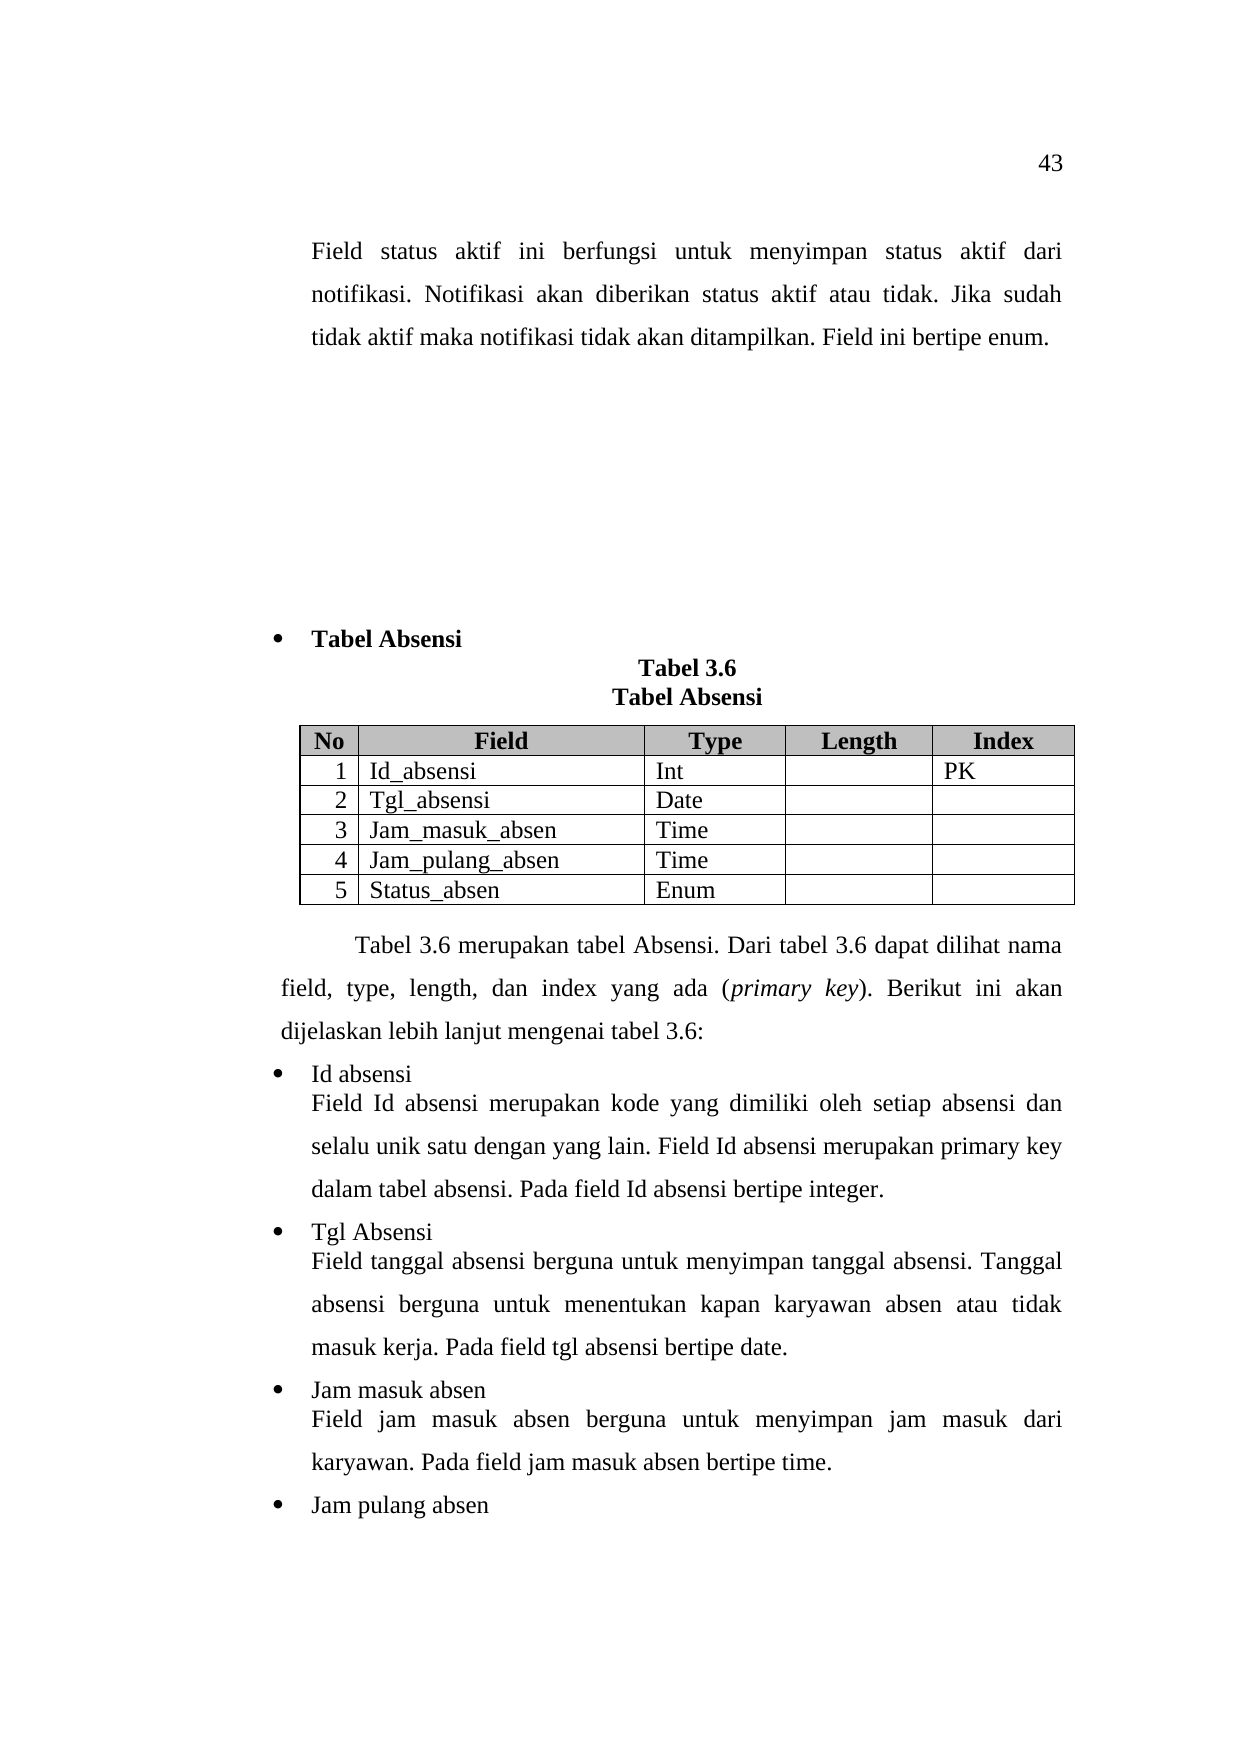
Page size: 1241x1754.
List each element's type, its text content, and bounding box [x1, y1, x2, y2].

text Tabel 3.6 [311, 653, 1063, 682]
table_cell Time [645, 815, 785, 844]
table_cell Id_absensi [359, 756, 644, 784]
table_cell Jam_masuk_absen [359, 815, 644, 844]
text Field tanggal absensi berguna untuk menyimpan tanggal absensi. Tanggal absensi berguna untuk menentukan kapan karyawan absen atau tidak masuk kerja. Pada field tgl absensi bertipe date. [311, 1246, 1063, 1361]
table_cell Status_absen [359, 875, 644, 904]
table_cell [786, 815, 932, 844]
list Tgl Absensi [274, 1217, 1063, 1246]
table_cell [786, 845, 932, 874]
table_cell [786, 756, 932, 784]
table_cell 4 [301, 845, 358, 874]
table_cell 5 [301, 875, 358, 904]
table_cell Enum [645, 875, 785, 904]
list Tabel Absensi [274, 624, 1063, 653]
table_cell Jam_pulang_absen [359, 845, 644, 874]
table_cell [933, 786, 1074, 814]
text Field Id absensi merupakan kode yang dimiliki oleh setiap absensi dan selalu unik satu dengan yang lain. Field Id absensi merupakan primary key dalam tabel absensi. Pada field Id absensi bertipe integer. [311, 1088, 1063, 1203]
table_header Type [645, 726, 785, 755]
table_cell 2 [301, 786, 358, 814]
text Tabel 3.6 merupakan tabel Absensi. Dari tabel 3.6 dapat dilihat nama field, type, length, dan index yang ada (primary key). Berikut ini akan dijelaskan lebih lanjut mengenai tabel 3.6: [281, 930, 1063, 1045]
text Field jam masuk absen berguna untuk menyimpan jam masuk dari karyawan. Pada field jam masuk absen bertipe time. [311, 1404, 1063, 1476]
table_cell 3 [301, 815, 358, 844]
table_cell Int [645, 756, 785, 784]
table_header Length [786, 726, 932, 755]
table_cell [933, 875, 1074, 904]
table_cell Time [645, 845, 785, 874]
table_header Field [359, 726, 644, 755]
table_cell [933, 845, 1074, 874]
table_header No [301, 726, 358, 755]
table_cell Tgl_absensi [359, 786, 644, 814]
table_cell [933, 815, 1074, 844]
table_cell Date [645, 786, 785, 814]
table_header Index [933, 726, 1074, 755]
list Id absensi [274, 1059, 1063, 1088]
list Jam masuk absen [274, 1375, 1063, 1404]
table_cell PK [933, 756, 1074, 784]
table_cell 1 [301, 756, 358, 784]
text Tabel Absensi [311, 682, 1063, 711]
list Jam pulang absen [274, 1490, 1063, 1519]
table_cell [786, 875, 932, 904]
text Field status aktif ini berfungsi untuk menyimpan status aktif dari notifikasi. Notifikasi akan diberikan status aktif atau tidak. Jika sudah tidak aktif maka notifikasi tidak akan ditampilkan. Field ini bertipe enum. [311, 236, 1063, 351]
table_cell [786, 786, 932, 814]
